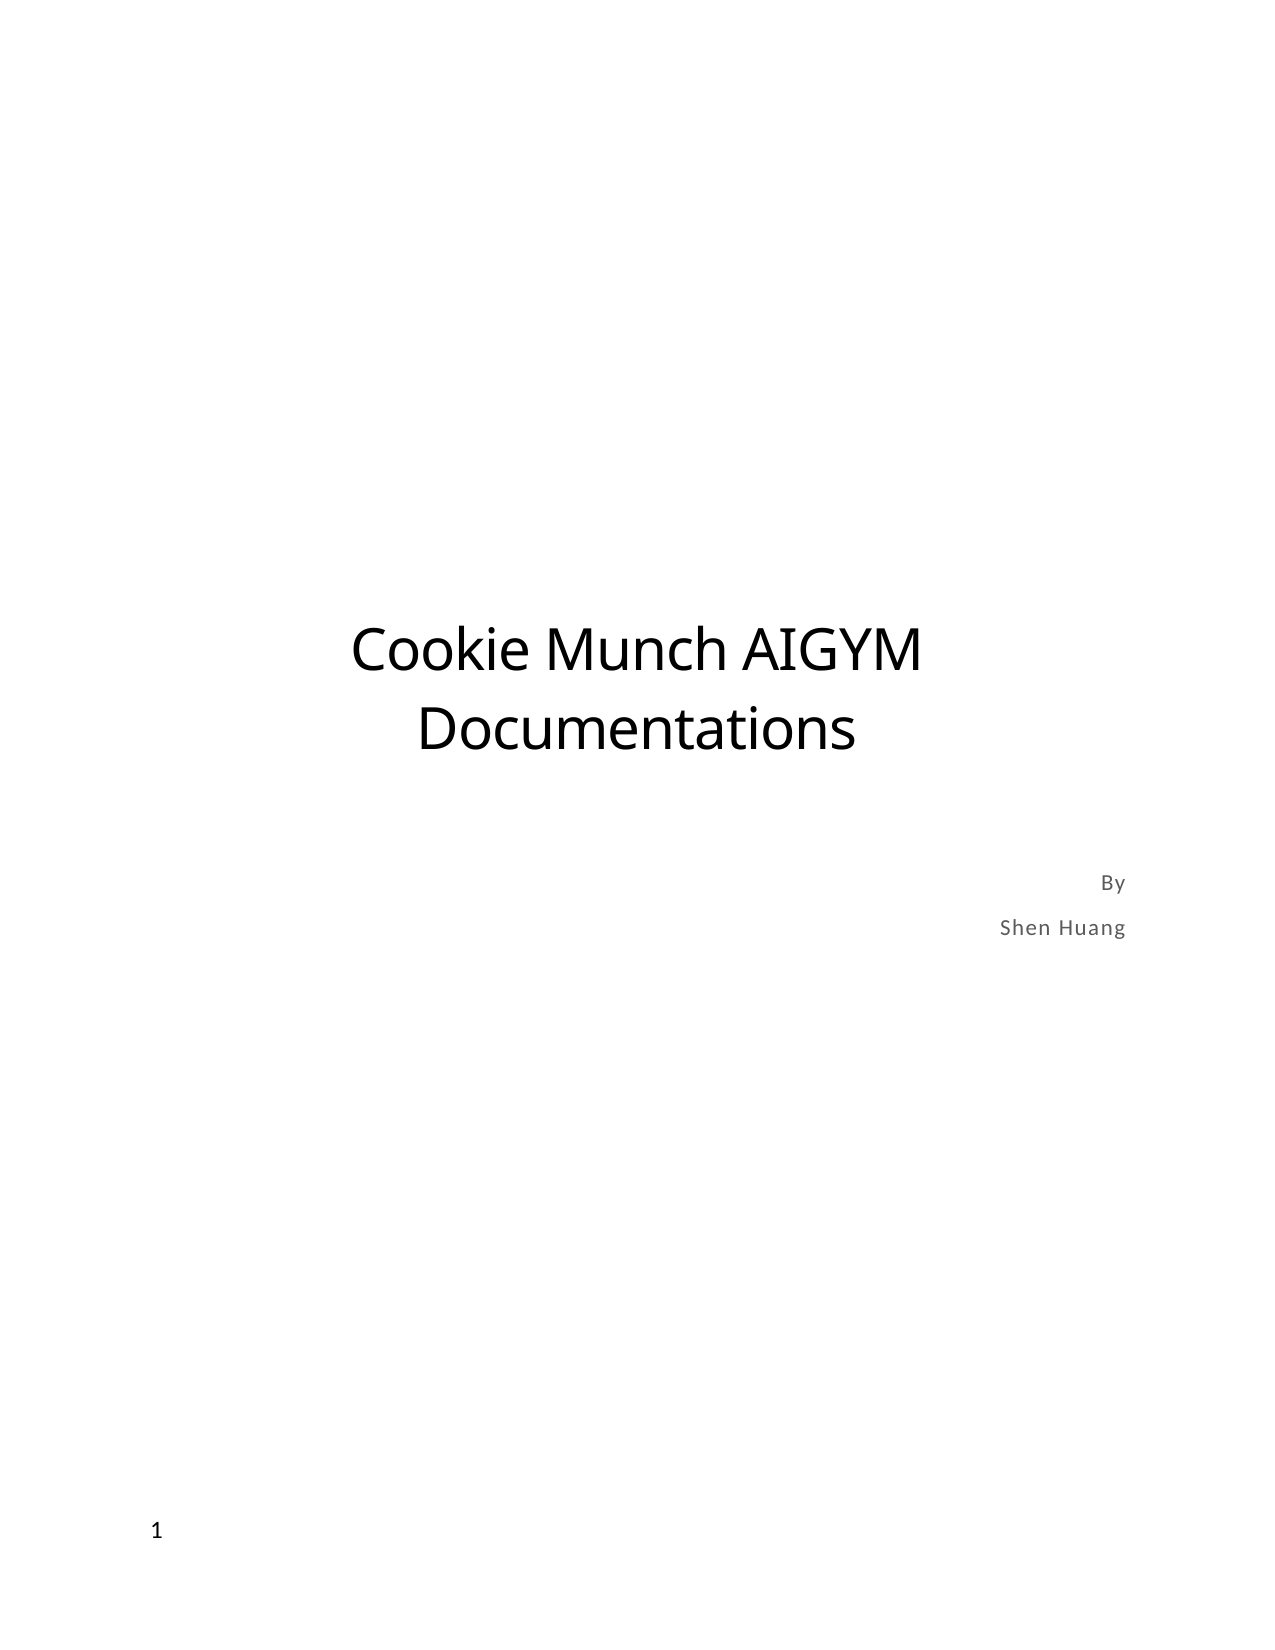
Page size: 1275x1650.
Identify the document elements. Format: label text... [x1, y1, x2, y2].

subtitle Shen Huang [150, 913, 1125, 941]
title Cookie Munch AIGYM [150, 608, 1125, 687]
subtitle By [150, 868, 1125, 896]
title Documentations [150, 687, 1125, 767]
